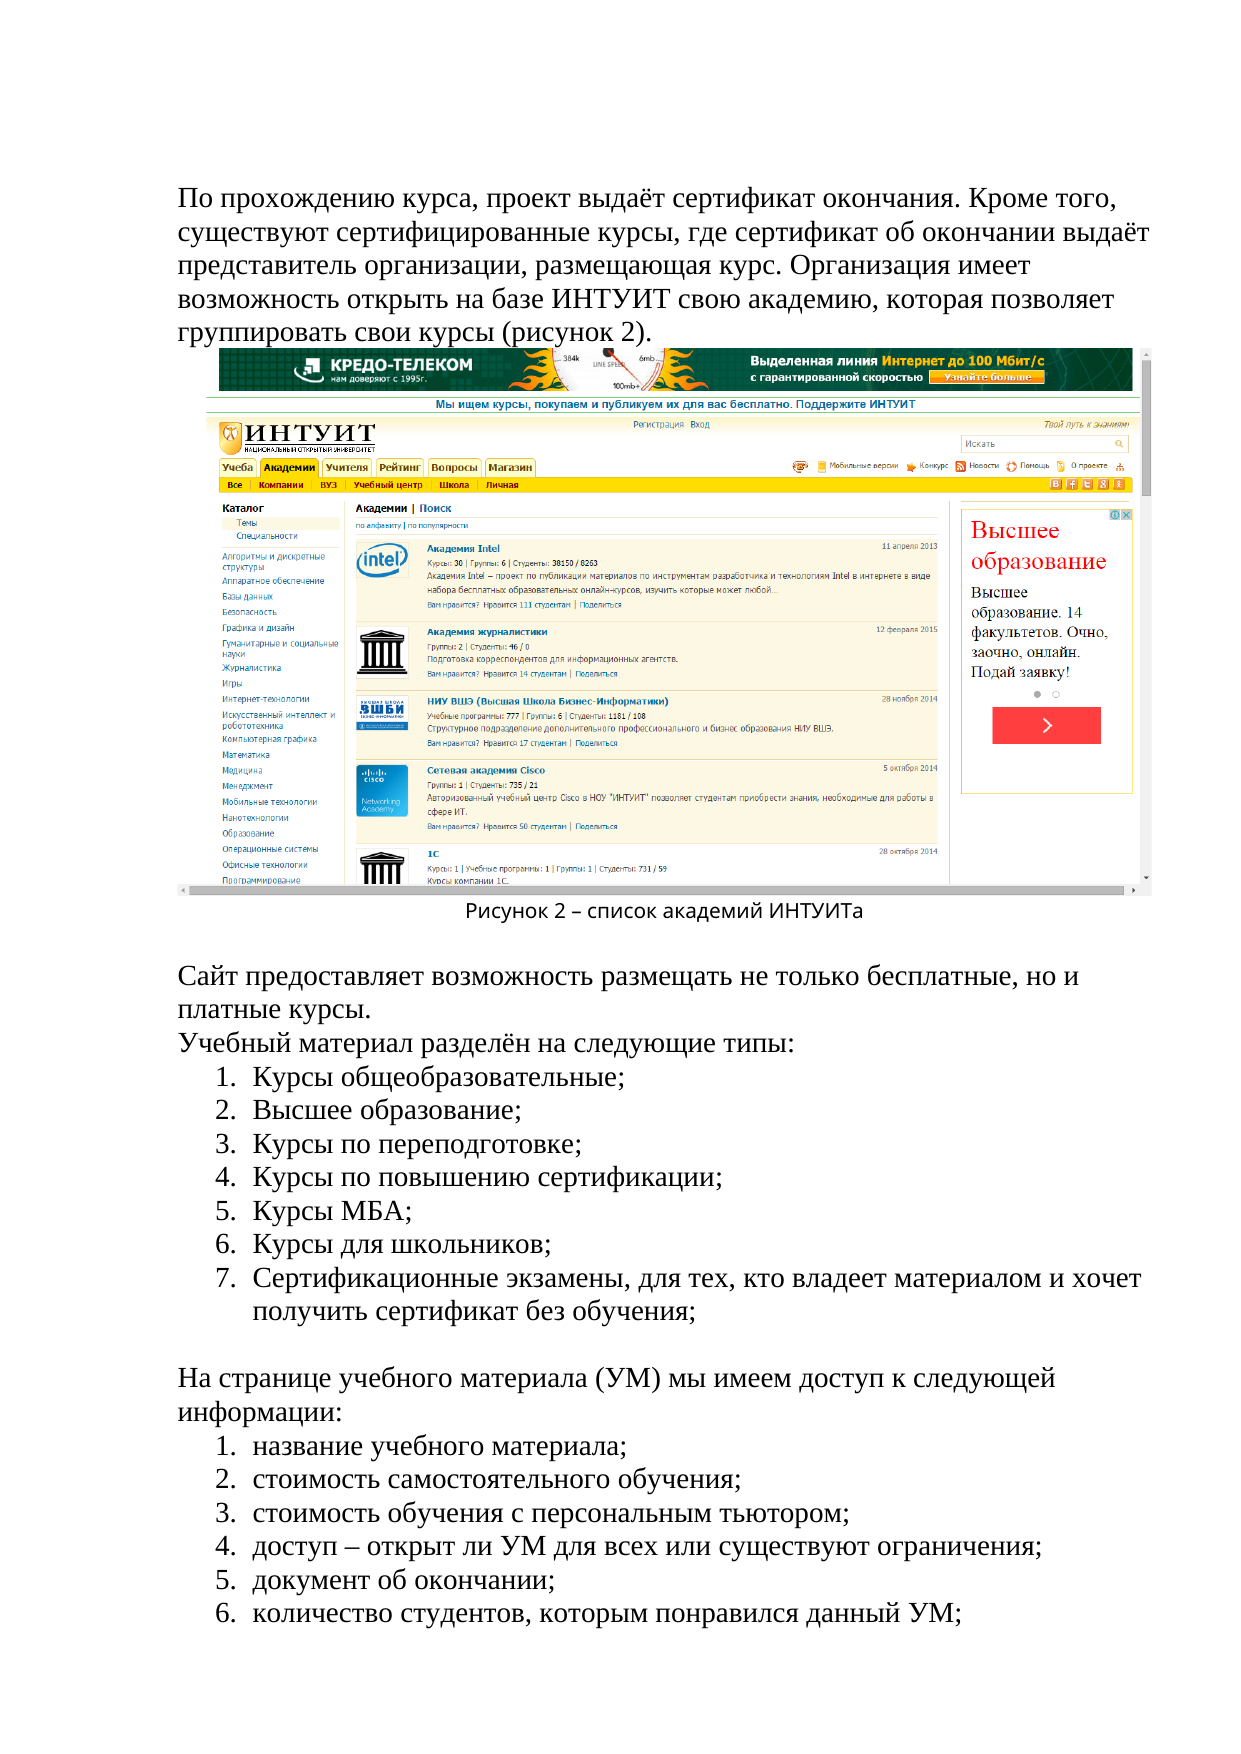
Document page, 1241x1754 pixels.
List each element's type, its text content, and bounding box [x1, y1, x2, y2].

list количество студентов, которым понравился данный УМ; [215, 1595, 1152, 1629]
list название учебного материала; [215, 1428, 1152, 1461]
text На странице учебного материала (УМ) мы имеем доступ к следующей информации: [177, 1361, 1152, 1428]
list Курсы по переподготовке; [215, 1126, 1152, 1159]
picture [177, 348, 1152, 896]
list Высшее образование; [215, 1092, 1152, 1126]
text По прохождению курса, проект выдаёт сертификат окончания. Кроме того, существуют сертифицированные курсы, где сертификат об окончании выдаёт представитель организации, размещающая курс. Организация имеет возможность открыть на базе ИНТУИТ свою академию, которая позволяет группировать свои курсы (рисунок 2). [177, 180, 1152, 348]
list доступ – открыт ли УМ для всех или существуют ограничения; [215, 1528, 1152, 1562]
list документ об окончании; [215, 1562, 1152, 1595]
text Рисунок 2 – список академий ИНТУИТа [177, 896, 1152, 924]
list Курсы МБА; [215, 1193, 1152, 1226]
list Курсы для школьников; [215, 1226, 1152, 1260]
list Курсы по повышению сертификации; [215, 1159, 1152, 1193]
list стоимость самостоятельного обучения; [215, 1461, 1152, 1495]
list стоимость обучения с персональным тьютором; [215, 1495, 1152, 1528]
list Курсы общеобразовательные; [215, 1059, 1152, 1092]
list Сертификационные экзамены, для тех, кто владеет материалом и хочет получить сертификат без обучения; [215, 1260, 1152, 1327]
text Учебный материал разделён на следующие типы: [177, 1025, 1152, 1059]
text Сайт предоставляет возможность размещать не только бесплатные, но и платные курсы. [177, 958, 1152, 1025]
